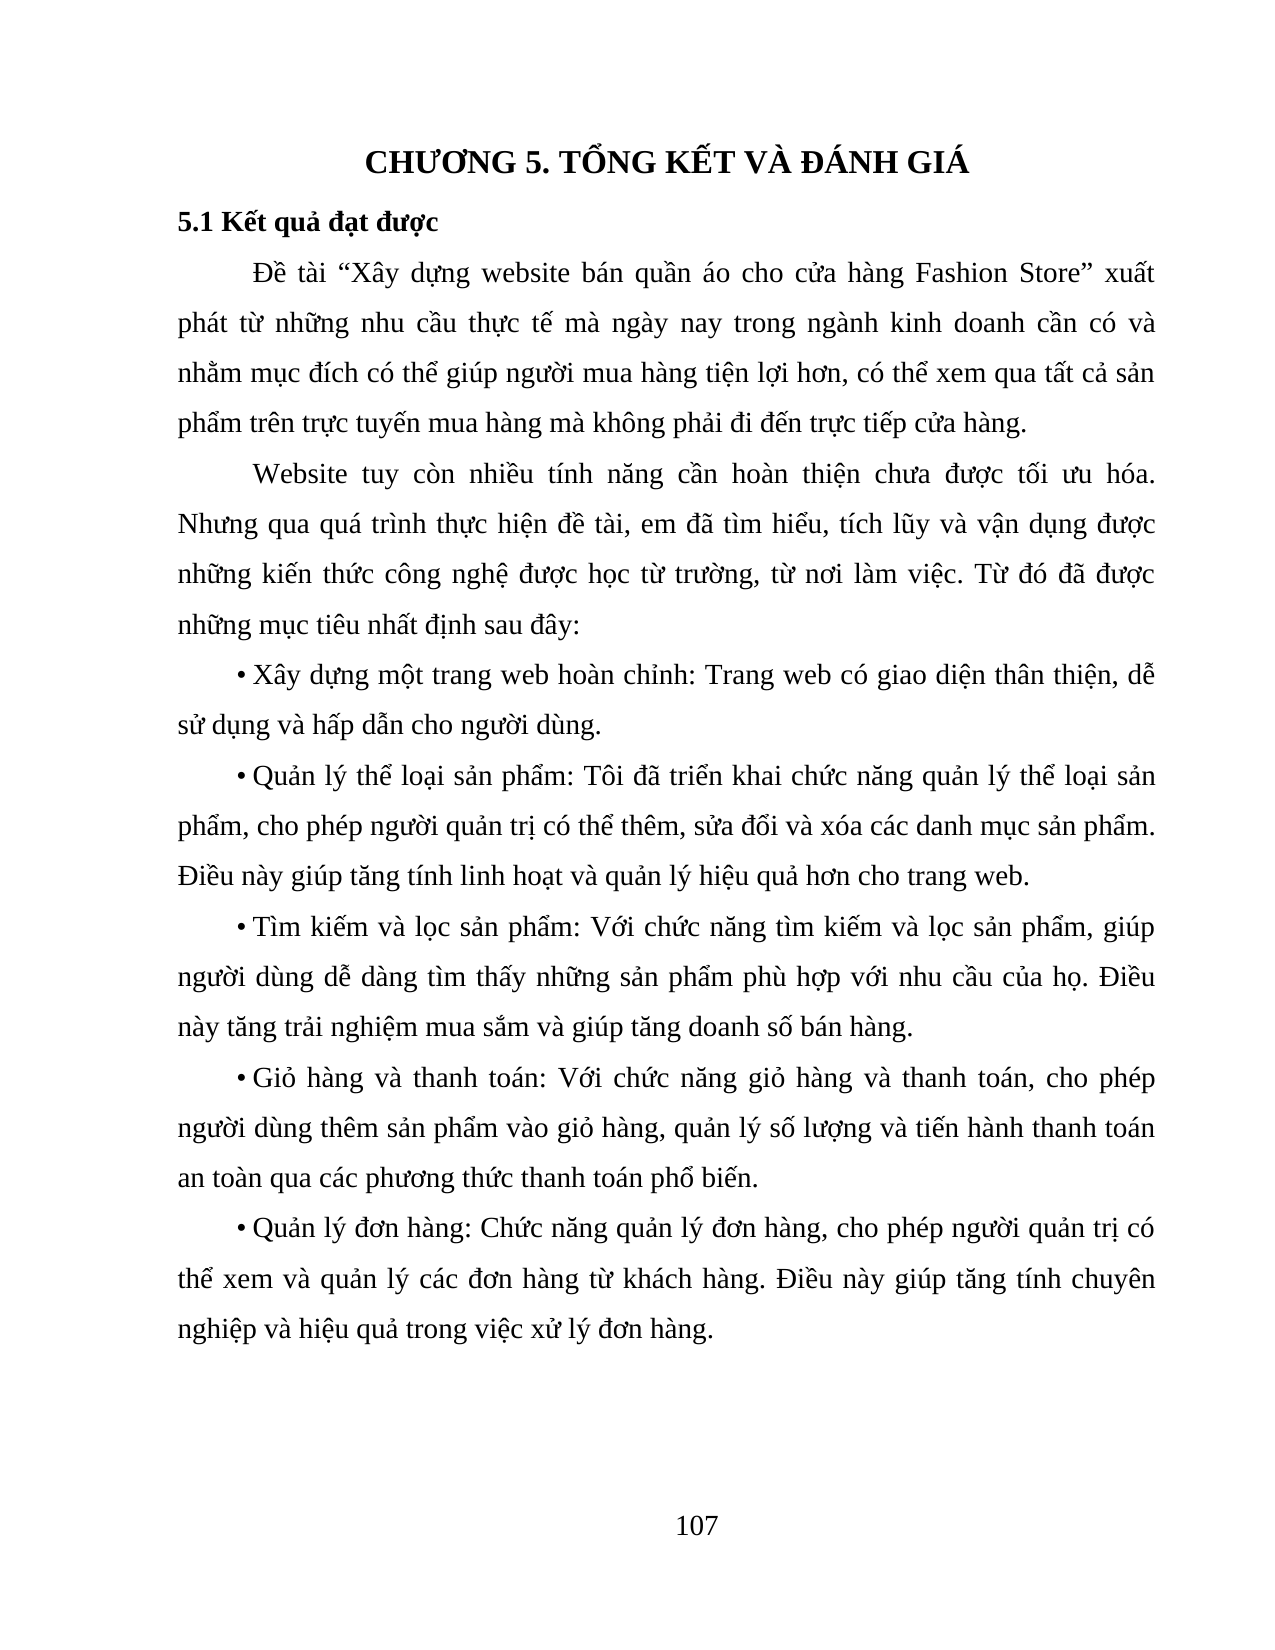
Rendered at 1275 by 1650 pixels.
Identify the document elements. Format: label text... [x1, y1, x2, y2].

text • Xây dựng một trang web hoàn chỉnh: Trang web có giao diện thân thiện, dễ sử dụng và hấp dẫn cho người dùng. [177, 657, 1157, 741]
text Website tuy còn nhiều tính năng cần hoàn thiện chưa được tối ưu hóa. Nhưng qua quá trình thực hiện đề tài, em đã tìm hiểu, tích lũy và vận dụng được những kiến thức công nghệ được học từ trường, từ nơi làm việc. Từ đó đã được những mục tiêu nhất định sau đây: [177, 456, 1157, 640]
text • Tìm kiếm và lọc sản phẩm: Với chức năng tìm kiếm và lọc sản phẩm, giúp người dùng dễ dàng tìm thấy những sản phẩm phù hợp với nhu cầu của họ. Điều này tăng trải nghiệm mua sắm và giúp tăng doanh số bán hàng. [177, 909, 1157, 1043]
text • Quản lý đơn hàng: Chức năng quản lý đơn hàng, cho phép người quản trị có thể xem và quản lý các đơn hàng từ khách hàng. Điều này giúp tăng tính chuyên nghiệp và hiệu quả trong việc xử lý đơn hàng. [177, 1211, 1157, 1345]
text • Giỏ hàng và thanh toán: Với chức năng giỏ hàng và thanh toán, cho phép người dùng thêm sản phẩm vào giỏ hàng, quản lý số lượng và tiến hành thanh toán an toàn qua các phương thức thanh toán phổ biến. [177, 1060, 1157, 1194]
subtitle TỔNG KẾT VÀ ĐÁNH GIÁ [177, 142, 1157, 180]
text Đề tài “Xây dựng website bán quần áo cho cửa hàng Fashion Store” xuất phát từ những nhu cầu thực tế mà ngày nay trong ngành kinh doanh cần có và nhằm mục đích có thể giúp người mua hàng tiện lợi hơn, có thể xem qua tất cả sản phẩm trên trực tuyến mua hàng mà không phải đi đến trực tiếp cửa hàng. [177, 255, 1157, 439]
subtitle Kết quả đạt được [177, 204, 1157, 238]
text • Quản lý thể loại sản phẩm: Tôi đã triển khai chức năng quản lý thể loại sản phẩm, cho phép người quản trị có thể thêm, sửa đổi và xóa các danh mục sản phẩm. Điều này giúp tăng tính linh hoạt và quản lý hiệu quả hơn cho trang web. [177, 758, 1157, 892]
